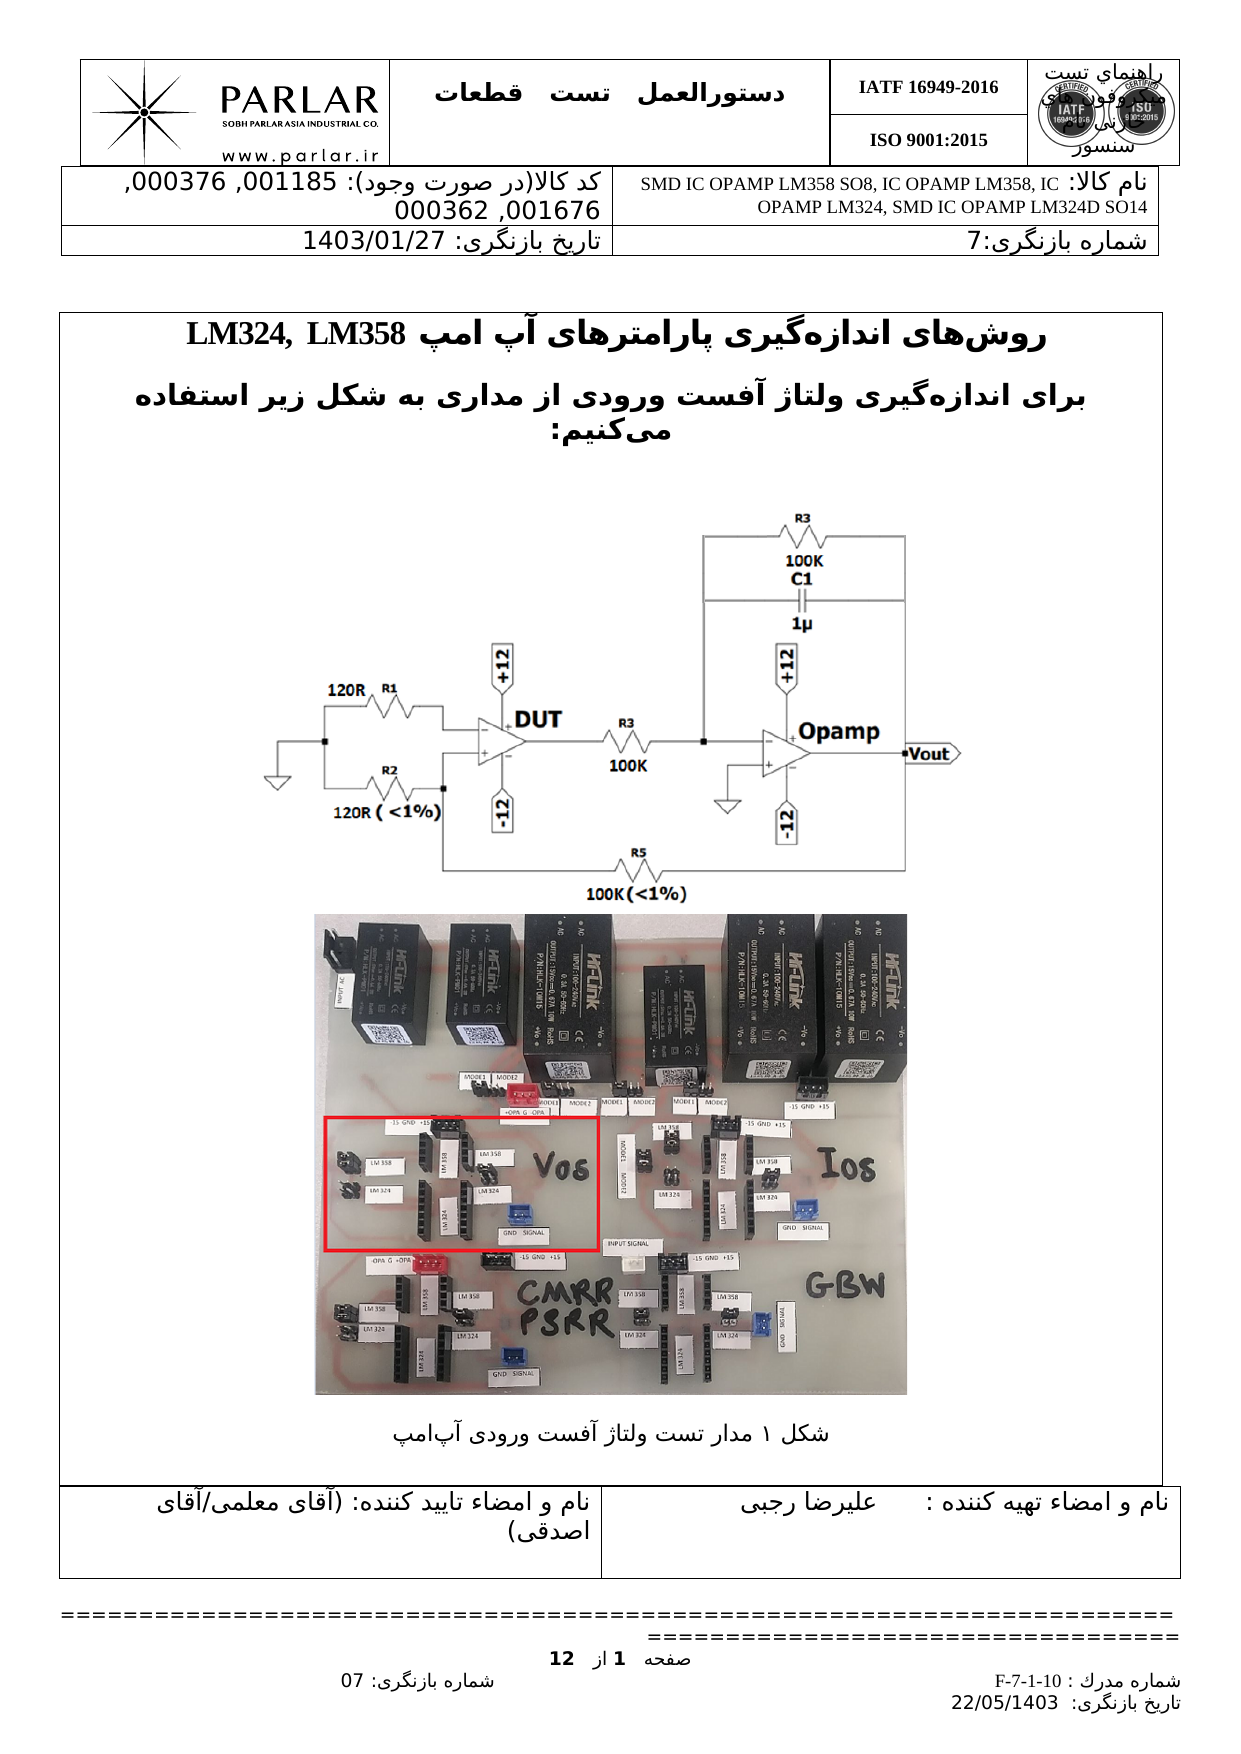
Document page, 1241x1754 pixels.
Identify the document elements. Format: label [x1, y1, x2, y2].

picture [257, 499, 965, 1395]
table_header [60, 313, 1162, 1485]
